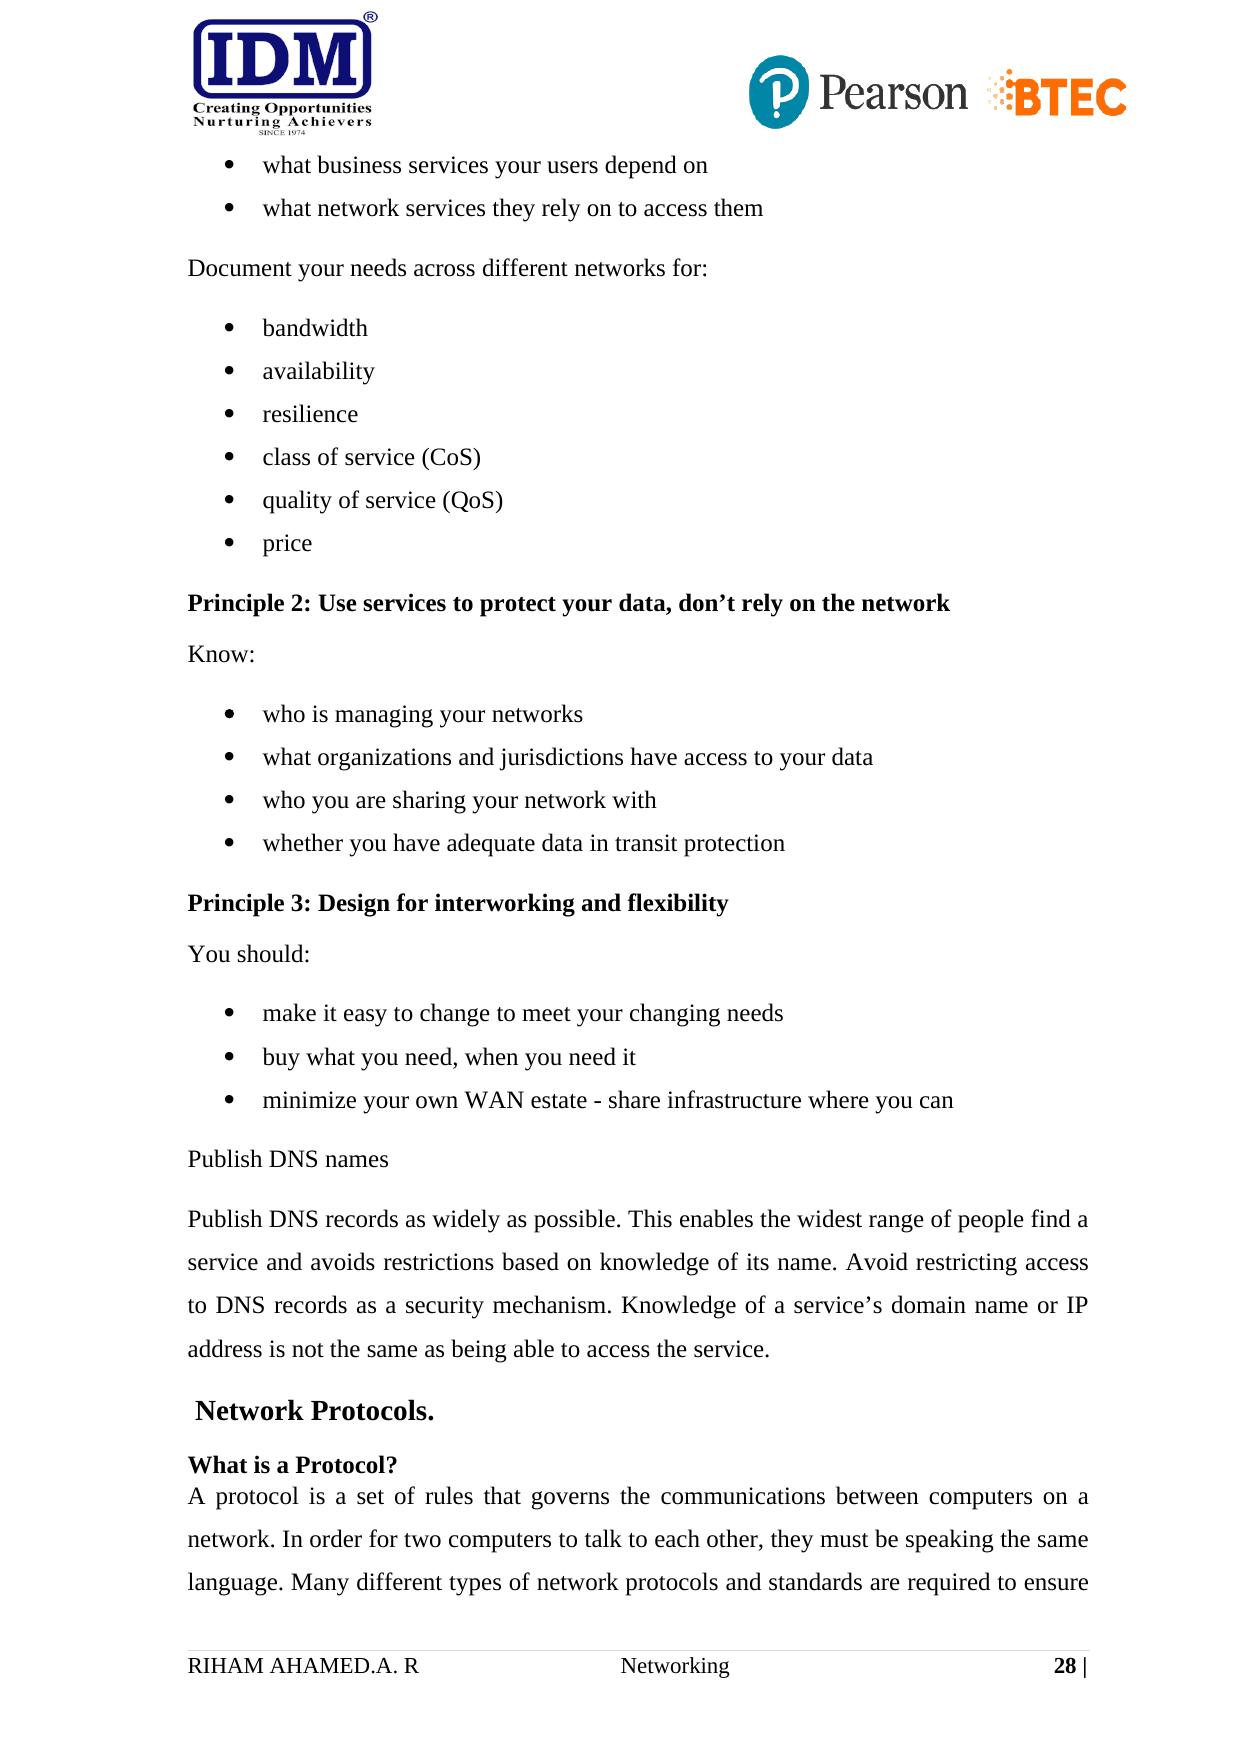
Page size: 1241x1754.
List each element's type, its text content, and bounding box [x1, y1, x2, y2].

subtitle Principle 2: Use services to protect your data, don’t rely on the network [187, 588, 1090, 617]
subtitle What is a Protocol? [187, 1450, 1090, 1478]
subtitle Principle 3: Design for interworking and flexibility [187, 888, 1090, 917]
list whether you have adequate data in transit protection [225, 828, 1090, 857]
list availability [225, 356, 1090, 384]
list buy what you need, when you need it [225, 1042, 1090, 1070]
list resilience [225, 399, 1090, 428]
list who is managing your networks [225, 699, 1090, 728]
list price [225, 528, 1090, 557]
picture [187, 7, 383, 138]
text Know: [187, 639, 1090, 668]
list who you are sharing your network with [225, 785, 1090, 814]
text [187, 1481, 1090, 1596]
text You should: [187, 939, 1090, 967]
list quality of service (QoS) [225, 485, 1090, 514]
list class of service (CoS) [225, 442, 1090, 471]
list what business services your users depend on [225, 150, 1090, 179]
text Document your needs across different networks for: [187, 253, 1090, 282]
list what organizations and jurisdictions have access to your data [225, 742, 1090, 771]
text Publish DNS records as widely as possible. This enables the widest range of people find a service and avoids restrictions based on knowledge of its name. Avoid restricting access to DNS records as a security mechanism. Knowledge of a service’s domain name or IP address is not the same as being able to access the service. [187, 1204, 1090, 1362]
subtitle Network Protocols. [187, 1393, 1090, 1427]
list minimize your own WAN estate - share infrastructure where you can [225, 1085, 1090, 1113]
list bandwidth [225, 313, 1090, 341]
list what network services they rely on to access them [225, 193, 1090, 222]
text Publish DNS names [187, 1144, 1090, 1173]
picture [740, 48, 1127, 138]
list make it easy to change to meet your changing needs [225, 998, 1090, 1027]
